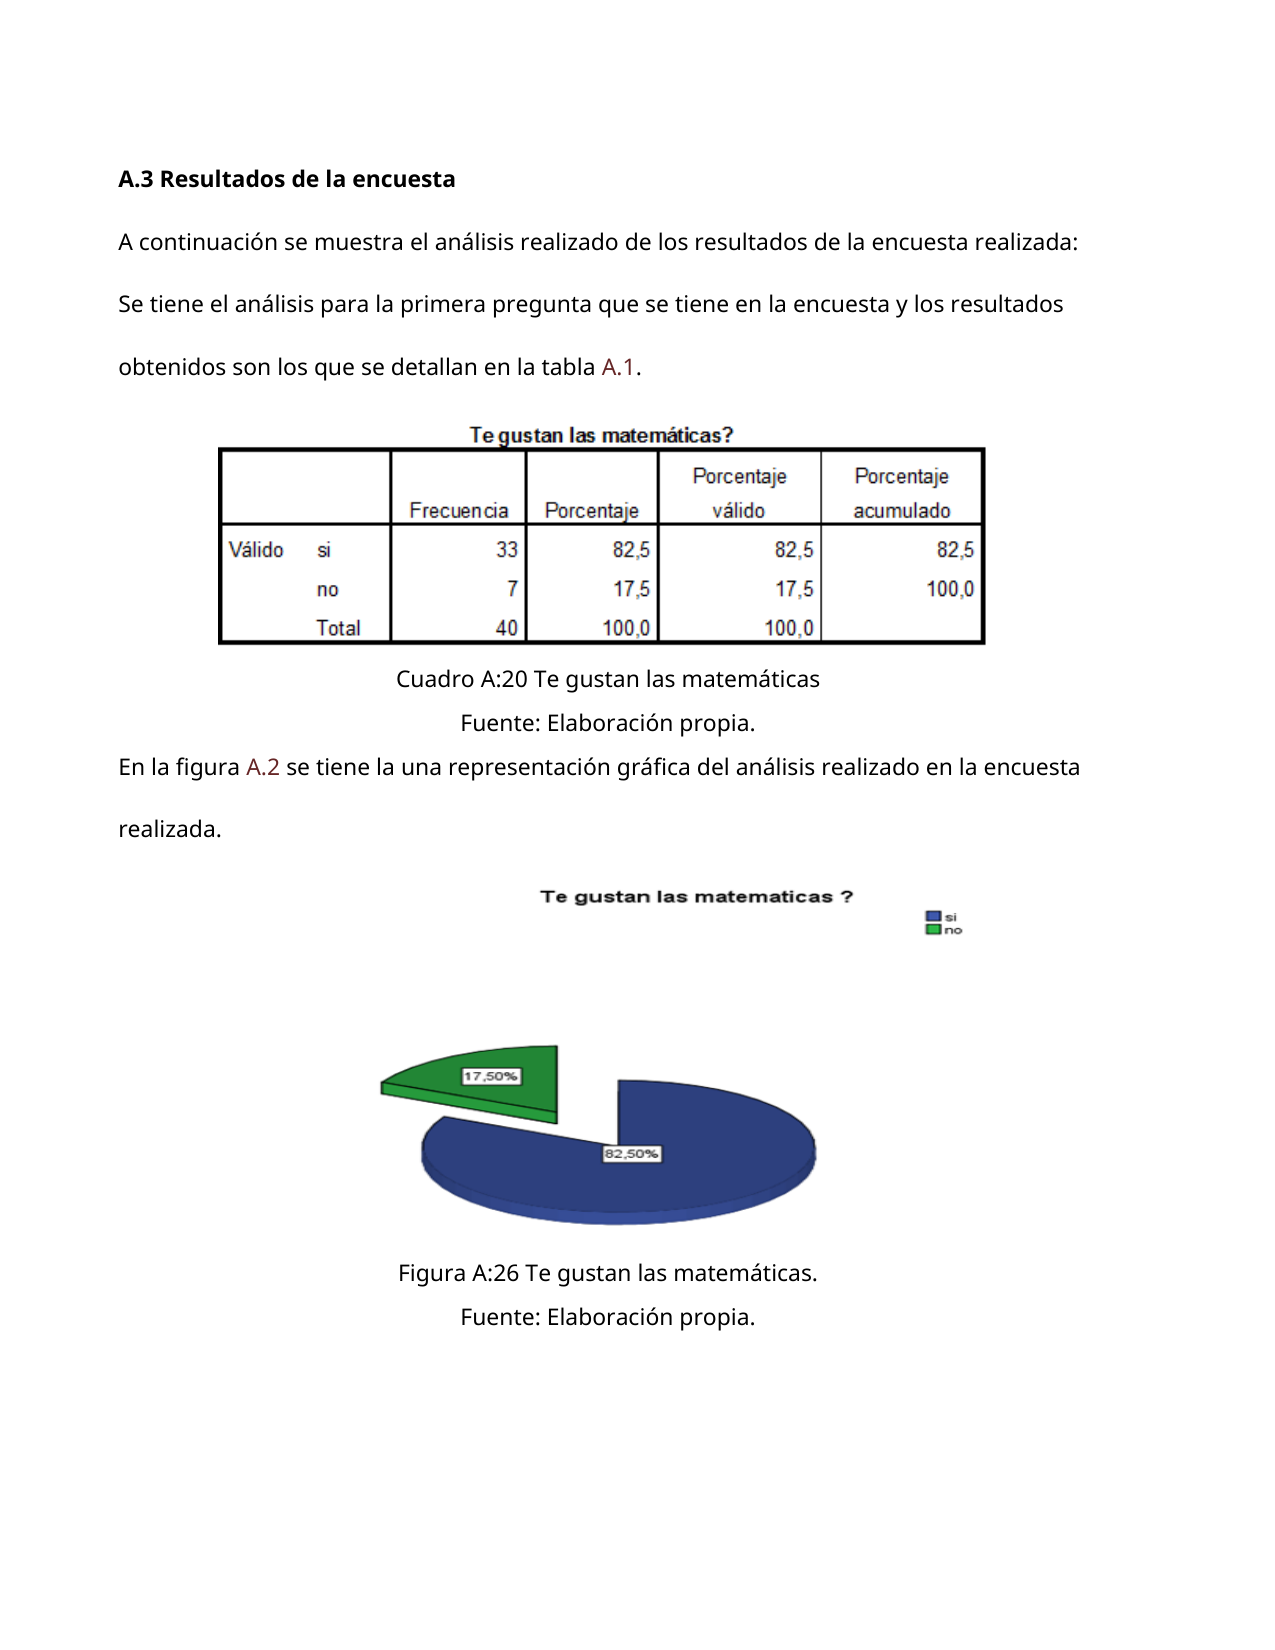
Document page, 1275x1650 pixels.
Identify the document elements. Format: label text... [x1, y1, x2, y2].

text En la figura A.2 se tiene la una representación gráfica del análisis realizado en la encuesta realizada. [118, 751, 1098, 844]
text Fuente: Elaboración propia. [118, 1301, 1098, 1332]
text A continuación se muestra el análisis realizado de los resultados de la encuesta realizada: [118, 226, 1098, 257]
subtitle A.3 Resultados de la encuesta [118, 163, 1098, 194]
text Se tiene el análisis para la primera pregunta que se tiene en la encuesta y los resultados obtenidos son los que se detallan en la tabla A.1. [118, 288, 1098, 382]
text Fuente: Elaboración propia. [118, 707, 1098, 738]
